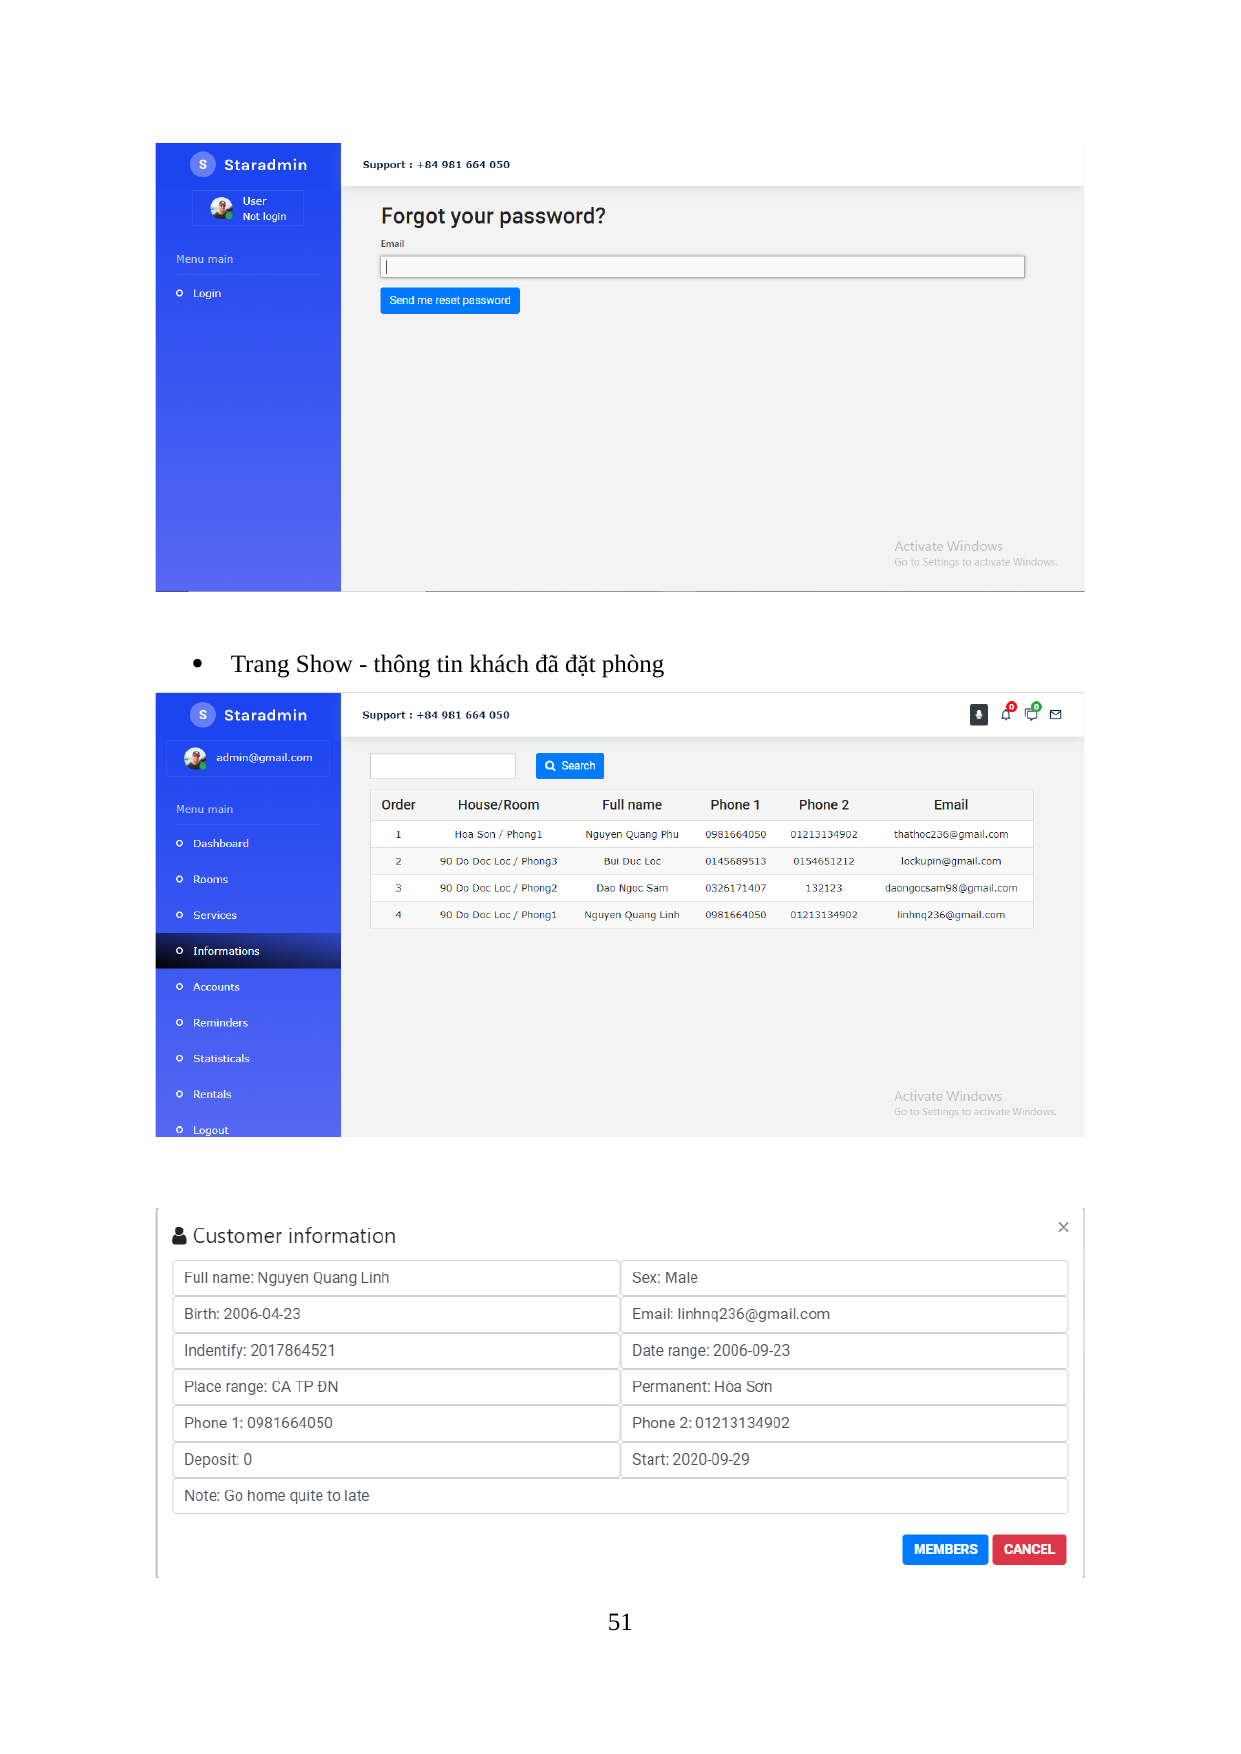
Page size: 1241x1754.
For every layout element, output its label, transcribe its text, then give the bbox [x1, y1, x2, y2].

picture [155, 1208, 1085, 1578]
picture [155, 143, 1085, 592]
list Trang Show - thông tin khách đã đặt phòng [193, 649, 1122, 678]
picture [155, 692, 1085, 1137]
